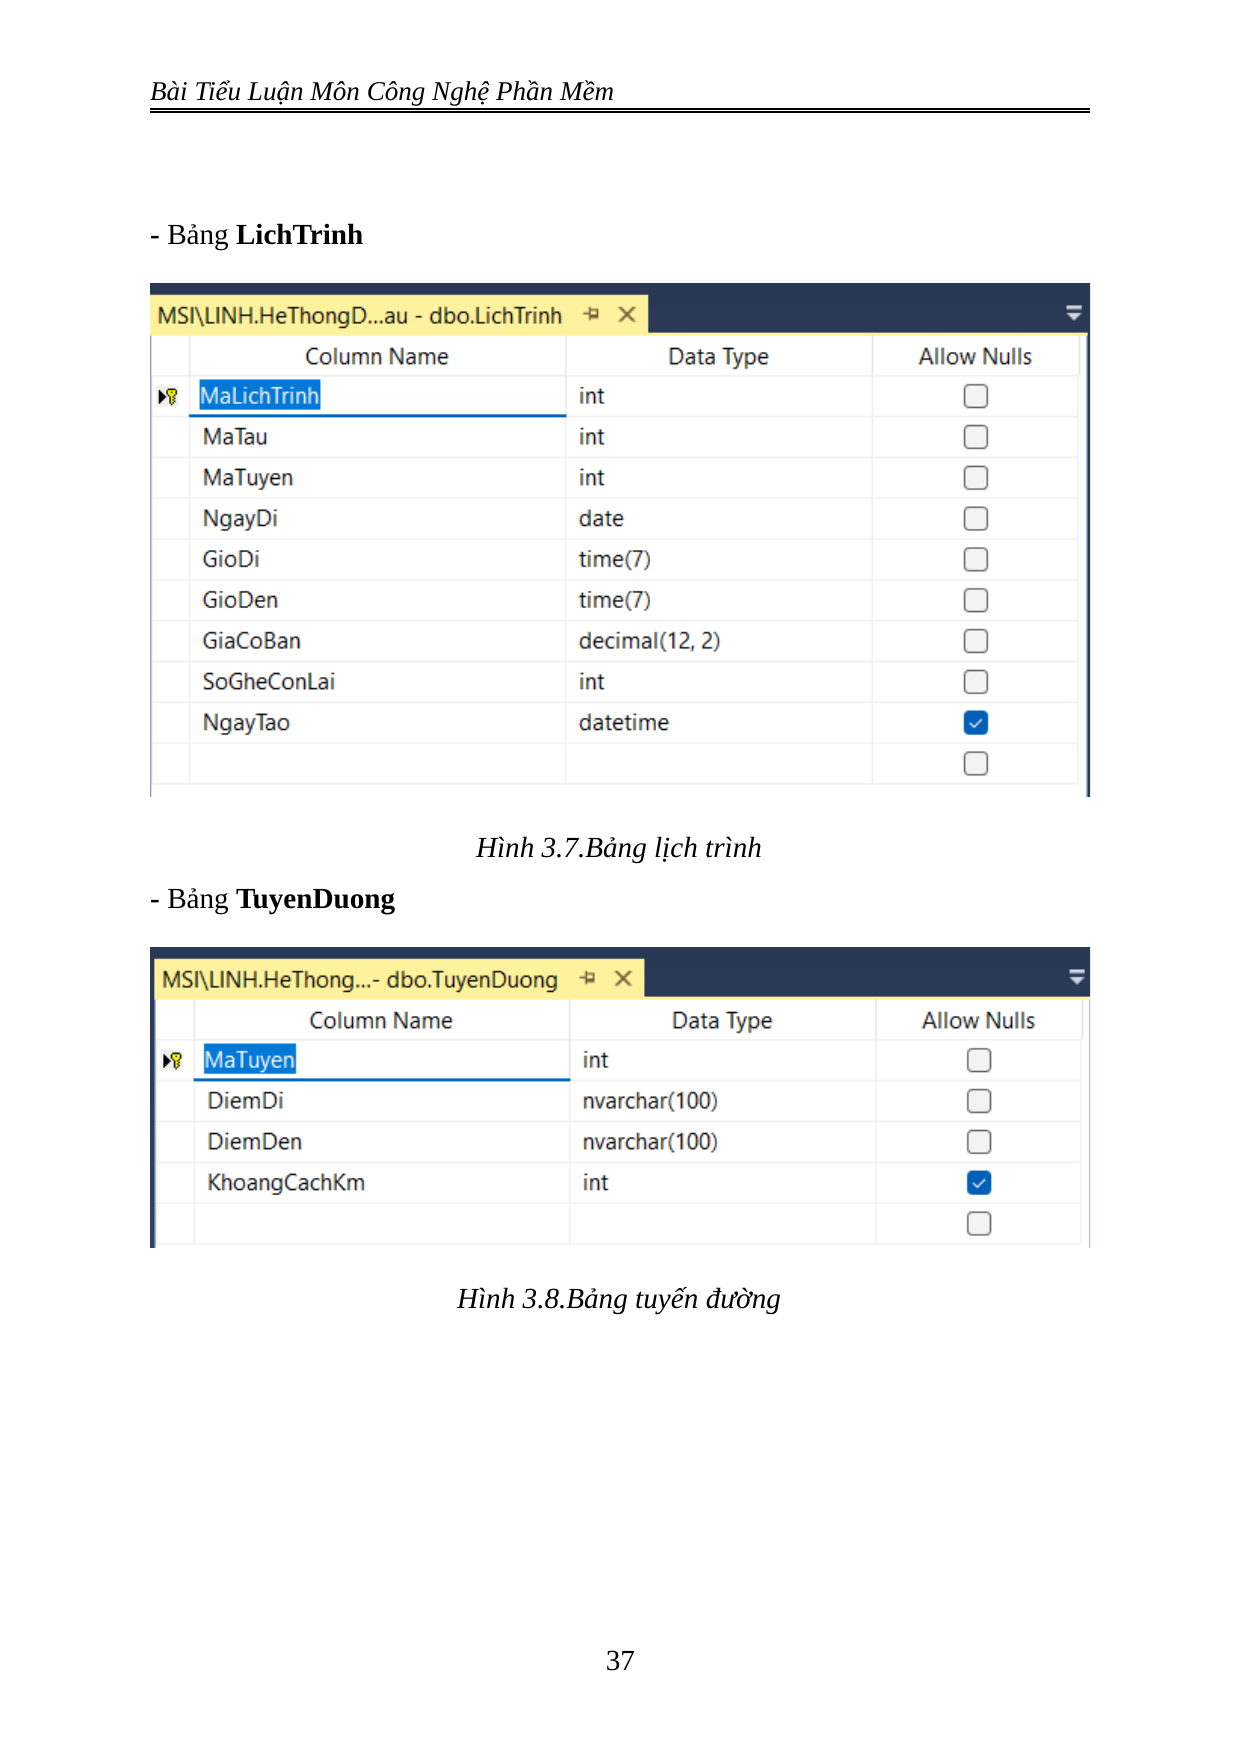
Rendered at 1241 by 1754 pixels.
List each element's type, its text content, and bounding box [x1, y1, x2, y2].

picture [150, 283, 1091, 797]
text Hình 3.8.Bảng tuyến đường [150, 1281, 1090, 1314]
text - Bảng LichTrinh [150, 217, 1090, 251]
text Hình 3.7.Bảng lịch trình [150, 830, 1090, 864]
text - Bảng TuyenDuong [150, 881, 1090, 914]
picture [150, 947, 1091, 1248]
